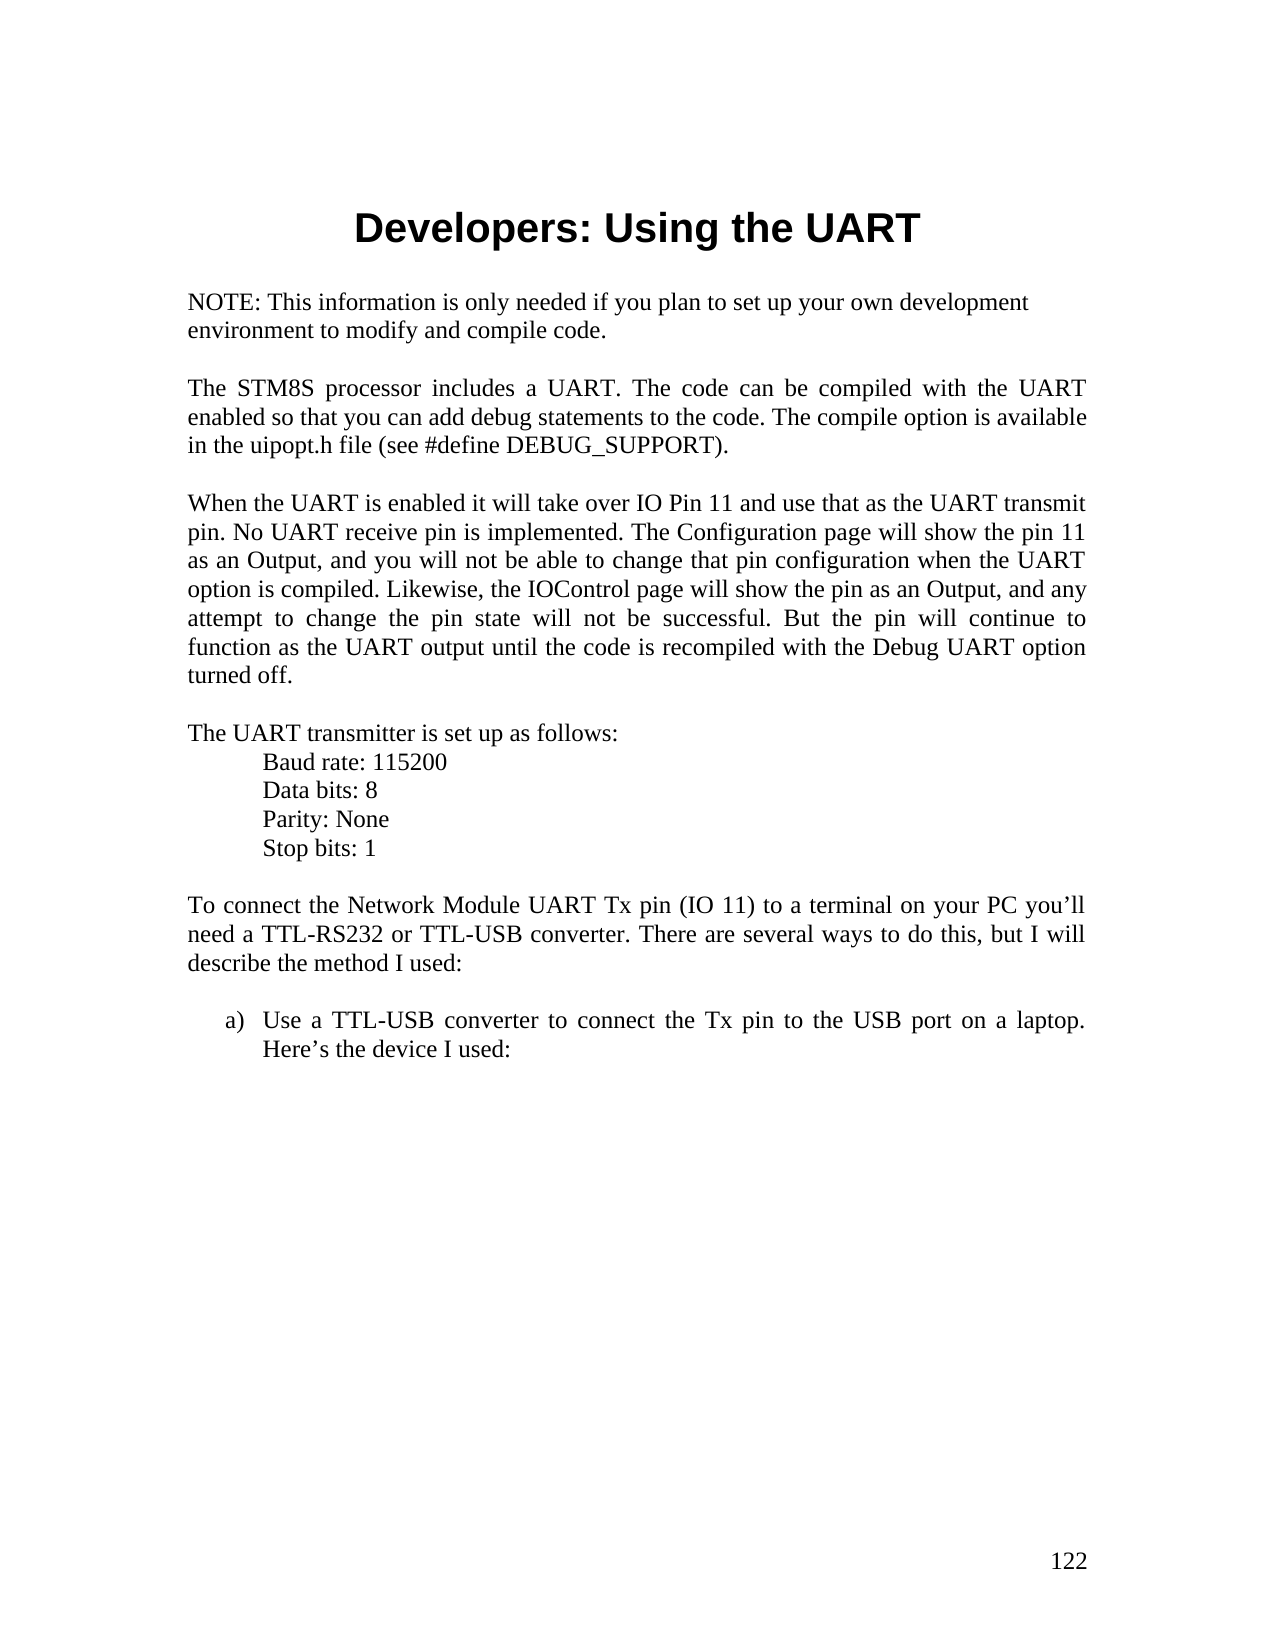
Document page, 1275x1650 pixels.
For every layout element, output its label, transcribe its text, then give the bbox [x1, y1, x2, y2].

text Baud rate: 115200 [262, 747, 1087, 775]
text The UART transmitter is set up as follows: [187, 718, 1087, 747]
subtitle Developers: Using the UART [187, 204, 1087, 252]
text When the UART is enabled it will take over IO Pin 11 and use that as the UART transmit pin. No UART receive pin is implemented. The Configuration page will show the pin 11 as an Output, and you will not be able to change that pin configuration when the UART option is compiled. Likewise, the IOControl page will show the pin as an Output, and any attempt to change the pin state will not be successful. But the pin will continue to function as the UART output until the code is recompiled with the Debug UART option turned off. [187, 488, 1087, 689]
list Use a TTL-USB converter to connect the Tx pin to the USB port on a laptop. Here’s the device I used: [225, 1005, 1087, 1063]
text NOTE: This information is only needed if you plan to set up your own development environment to modify and compile code. [187, 287, 1087, 344]
text Stop bits: 1 [262, 833, 1087, 862]
text To connect the Network Module UART Tx pin (IO 11) to a terminal on your PC you’ll need a TTL-RS232 or TTL-USB converter. There are several ways to do this, but I will describe the method I used: [187, 890, 1087, 977]
text Parity: None [262, 804, 1087, 833]
text The STM8S processor includes a UART. The code can be compiled with the UART enabled so that you can add debug statements to the code. The compile option is available in the uipopt.h file (see #define DEBUG_SUPPORT). [187, 373, 1087, 459]
text Data bits: 8 [262, 775, 1087, 804]
